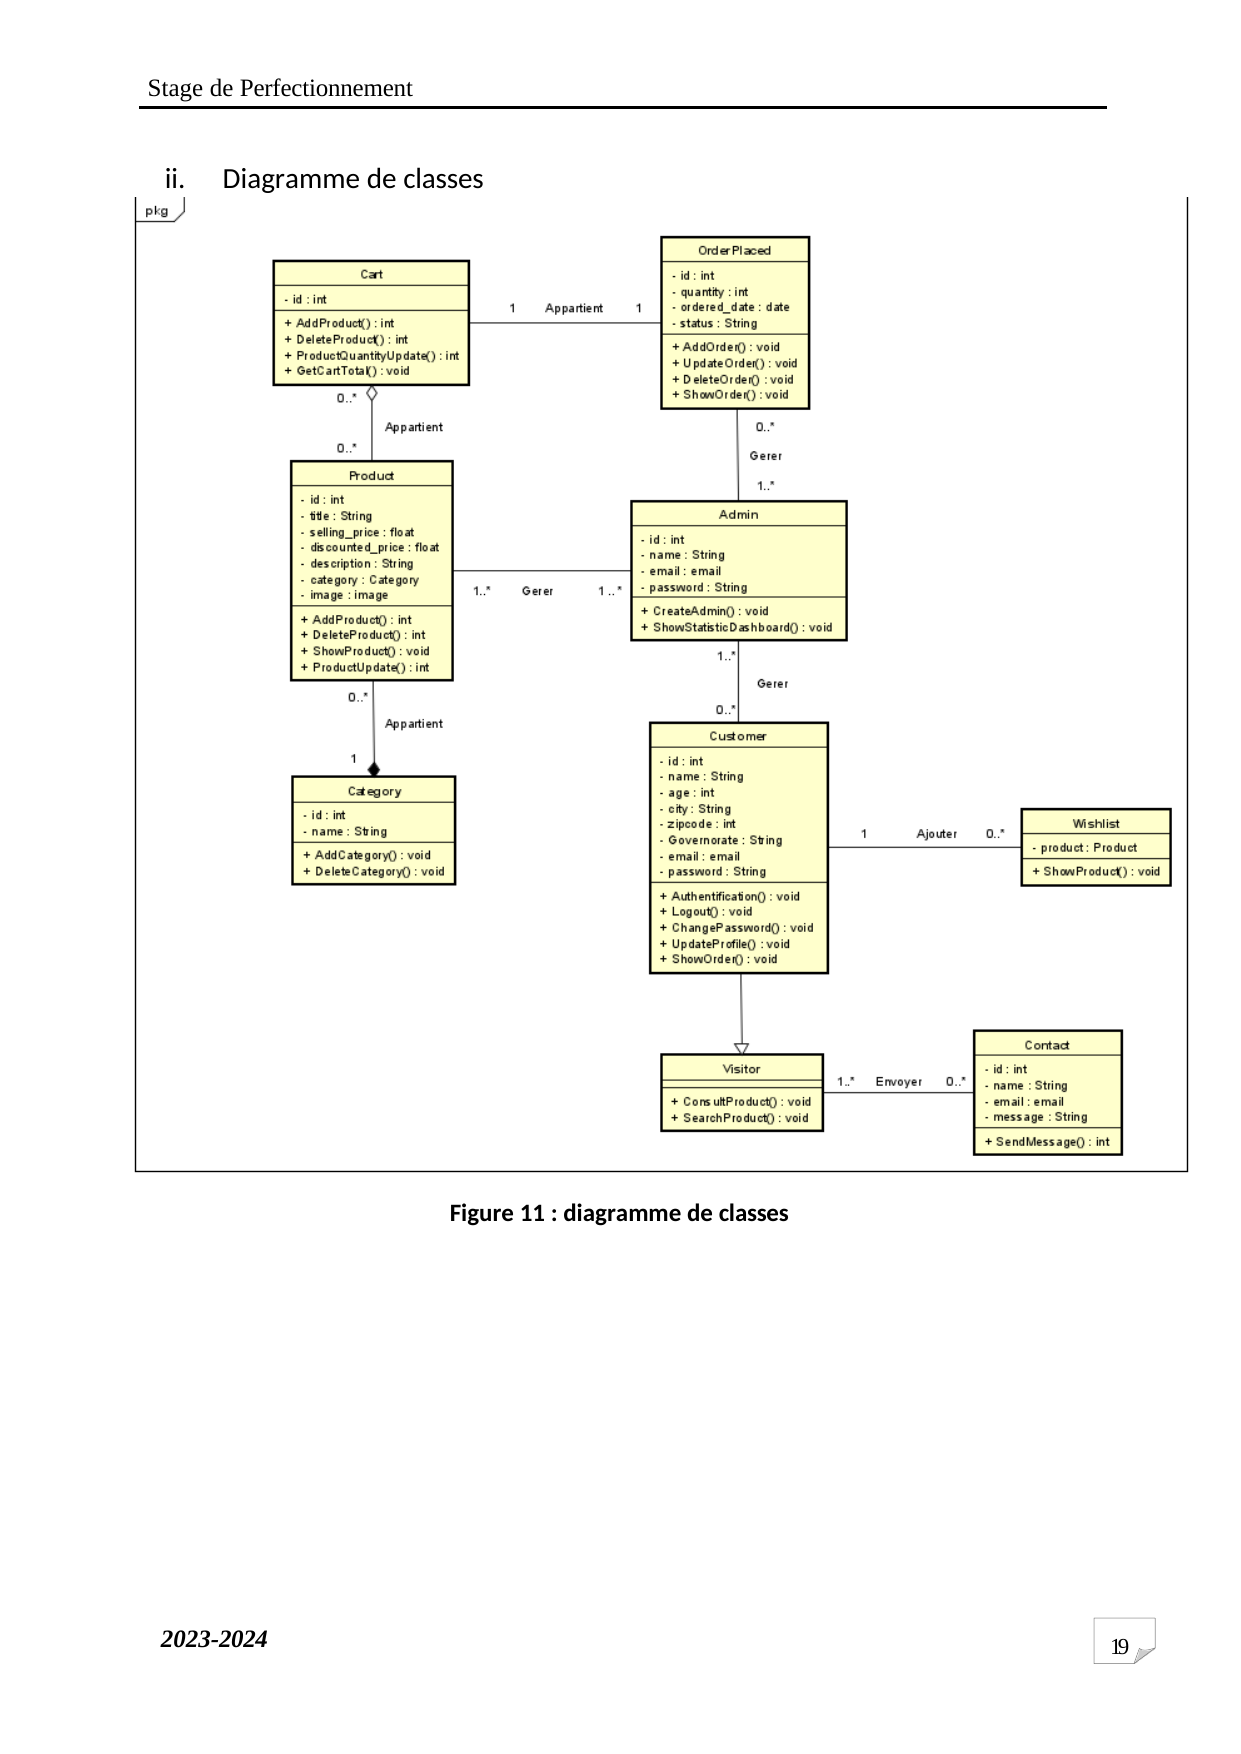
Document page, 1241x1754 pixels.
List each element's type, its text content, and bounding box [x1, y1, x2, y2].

subtitle Figure 11 : diagramme de classes [449, 1197, 1234, 1228]
list Diagramme de classes [164, 161, 1234, 196]
picture [125, 197, 1202, 1176]
picture [1136, 1650, 1150, 1661]
picture [1136, 1649, 1156, 1664]
picture [1134, 1648, 1138, 1659]
